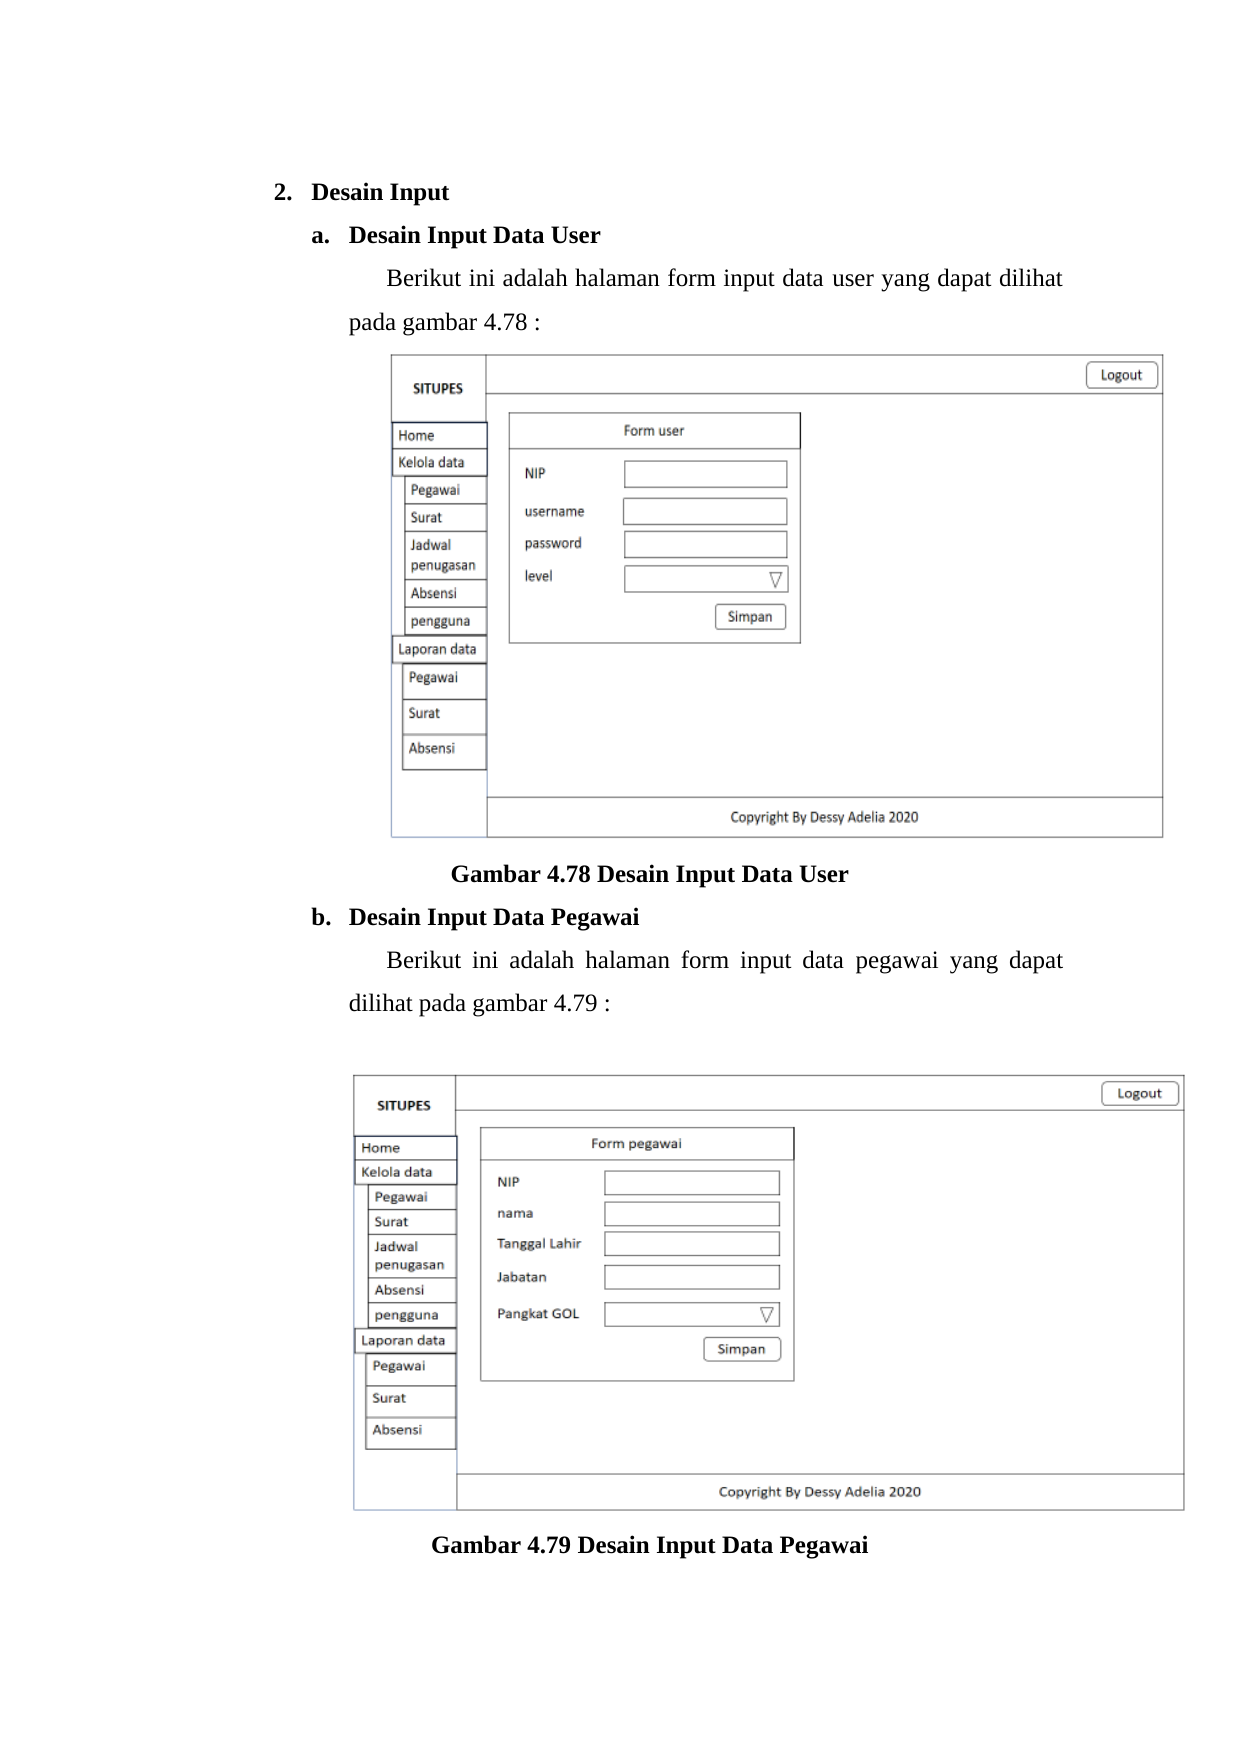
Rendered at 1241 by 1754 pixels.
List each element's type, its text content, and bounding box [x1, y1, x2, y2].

text Gambar 4.78 Desain Input Data User [236, 859, 1063, 888]
picture [386, 349, 1172, 845]
picture [348, 1071, 1194, 1517]
list Berikut ini adalah halaman form input data user yang dapat dilihat pada gambar 4.78 : [349, 263, 1063, 335]
list Desain Input Data User [311, 220, 1063, 249]
text Gambar 4.79 Desain Input Data Pegawai [236, 1530, 1063, 1559]
list Berikut ini adalah halaman form input data pegawai yang dapat dilihat pada gambar 4.79 : [349, 945, 1063, 1017]
list Desain Input [274, 177, 1063, 206]
list Desain Input Data Pegawai [311, 902, 1063, 931]
